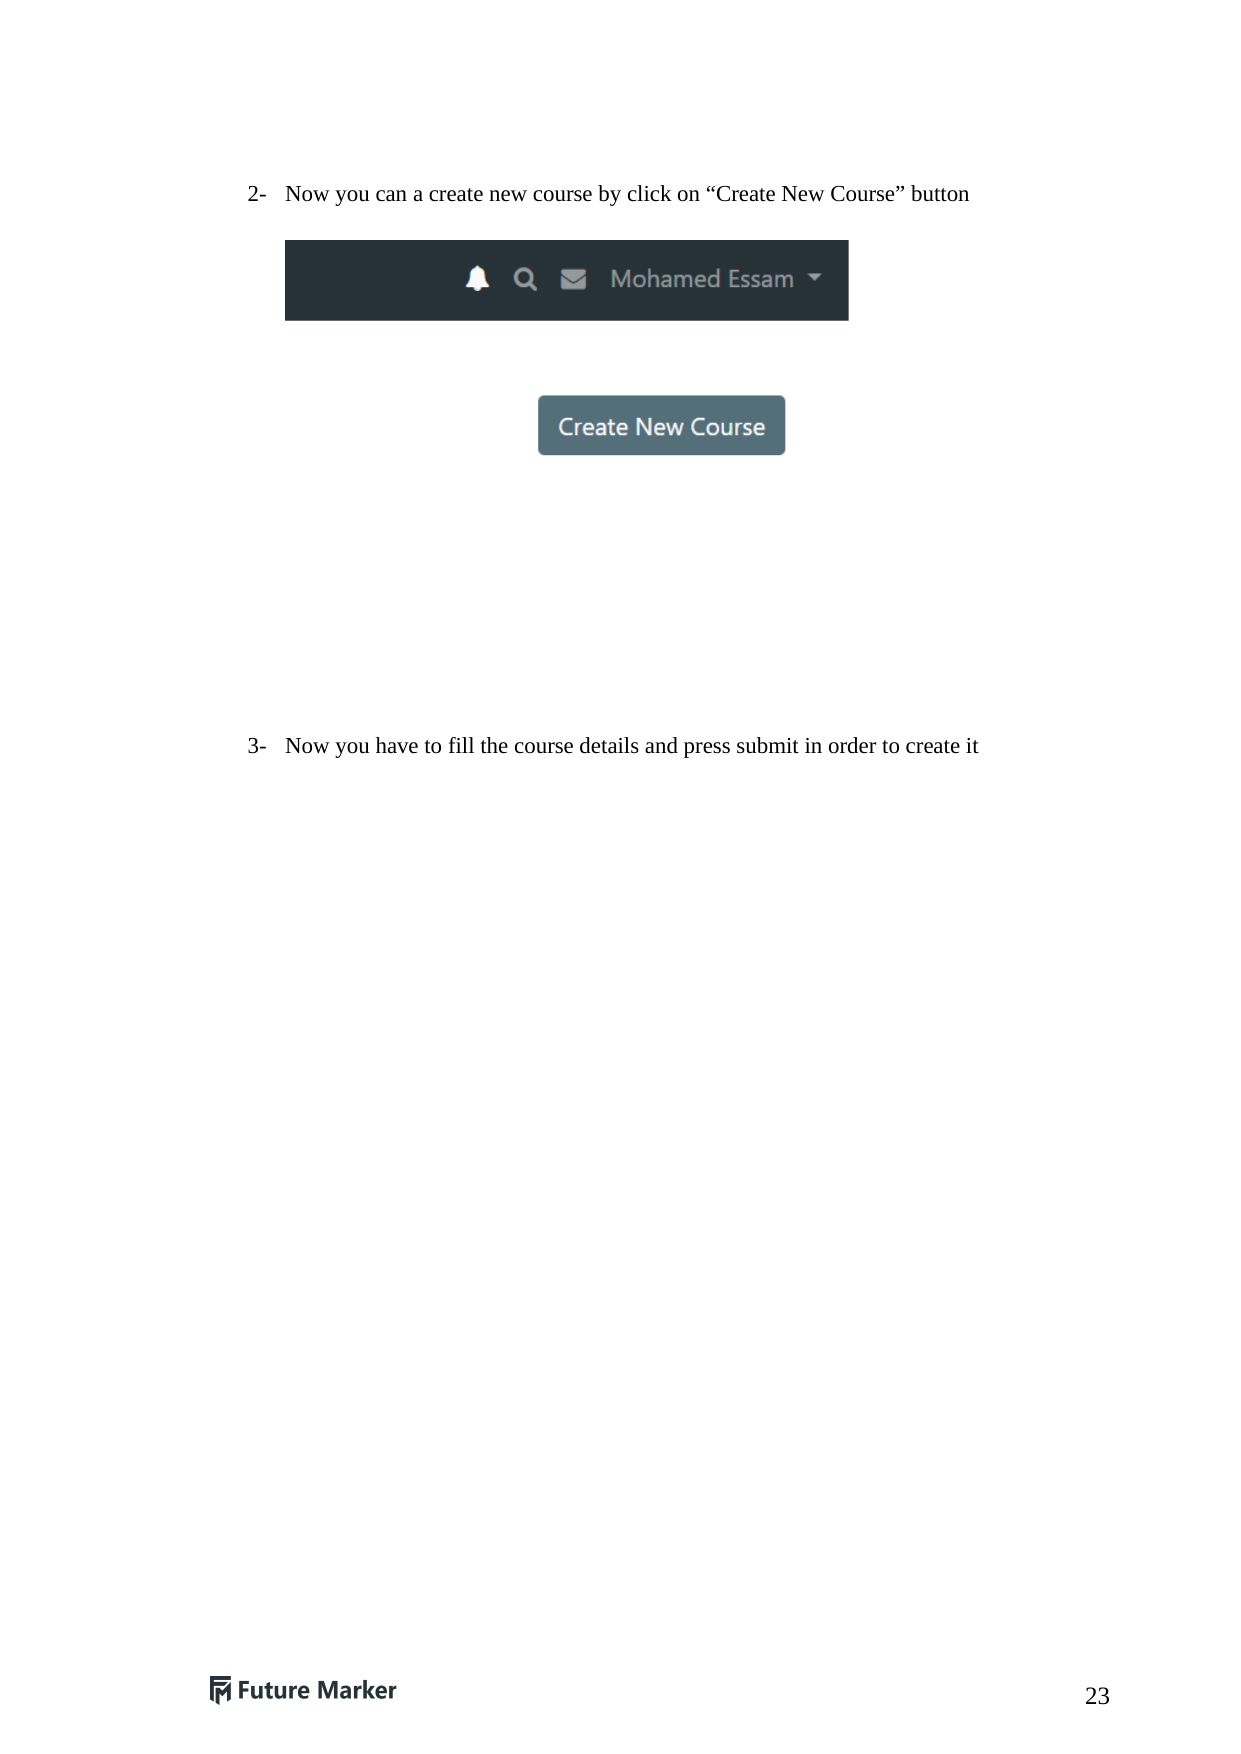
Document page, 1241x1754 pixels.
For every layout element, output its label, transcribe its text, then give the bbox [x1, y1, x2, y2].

picture [285, 240, 849, 729]
picture [210, 1676, 397, 1705]
list Now you have to fill the course details and press submit in order to create it [247, 732, 1120, 758]
list Now you can a create new course by click on “Create New Course” button [247, 180, 1120, 207]
